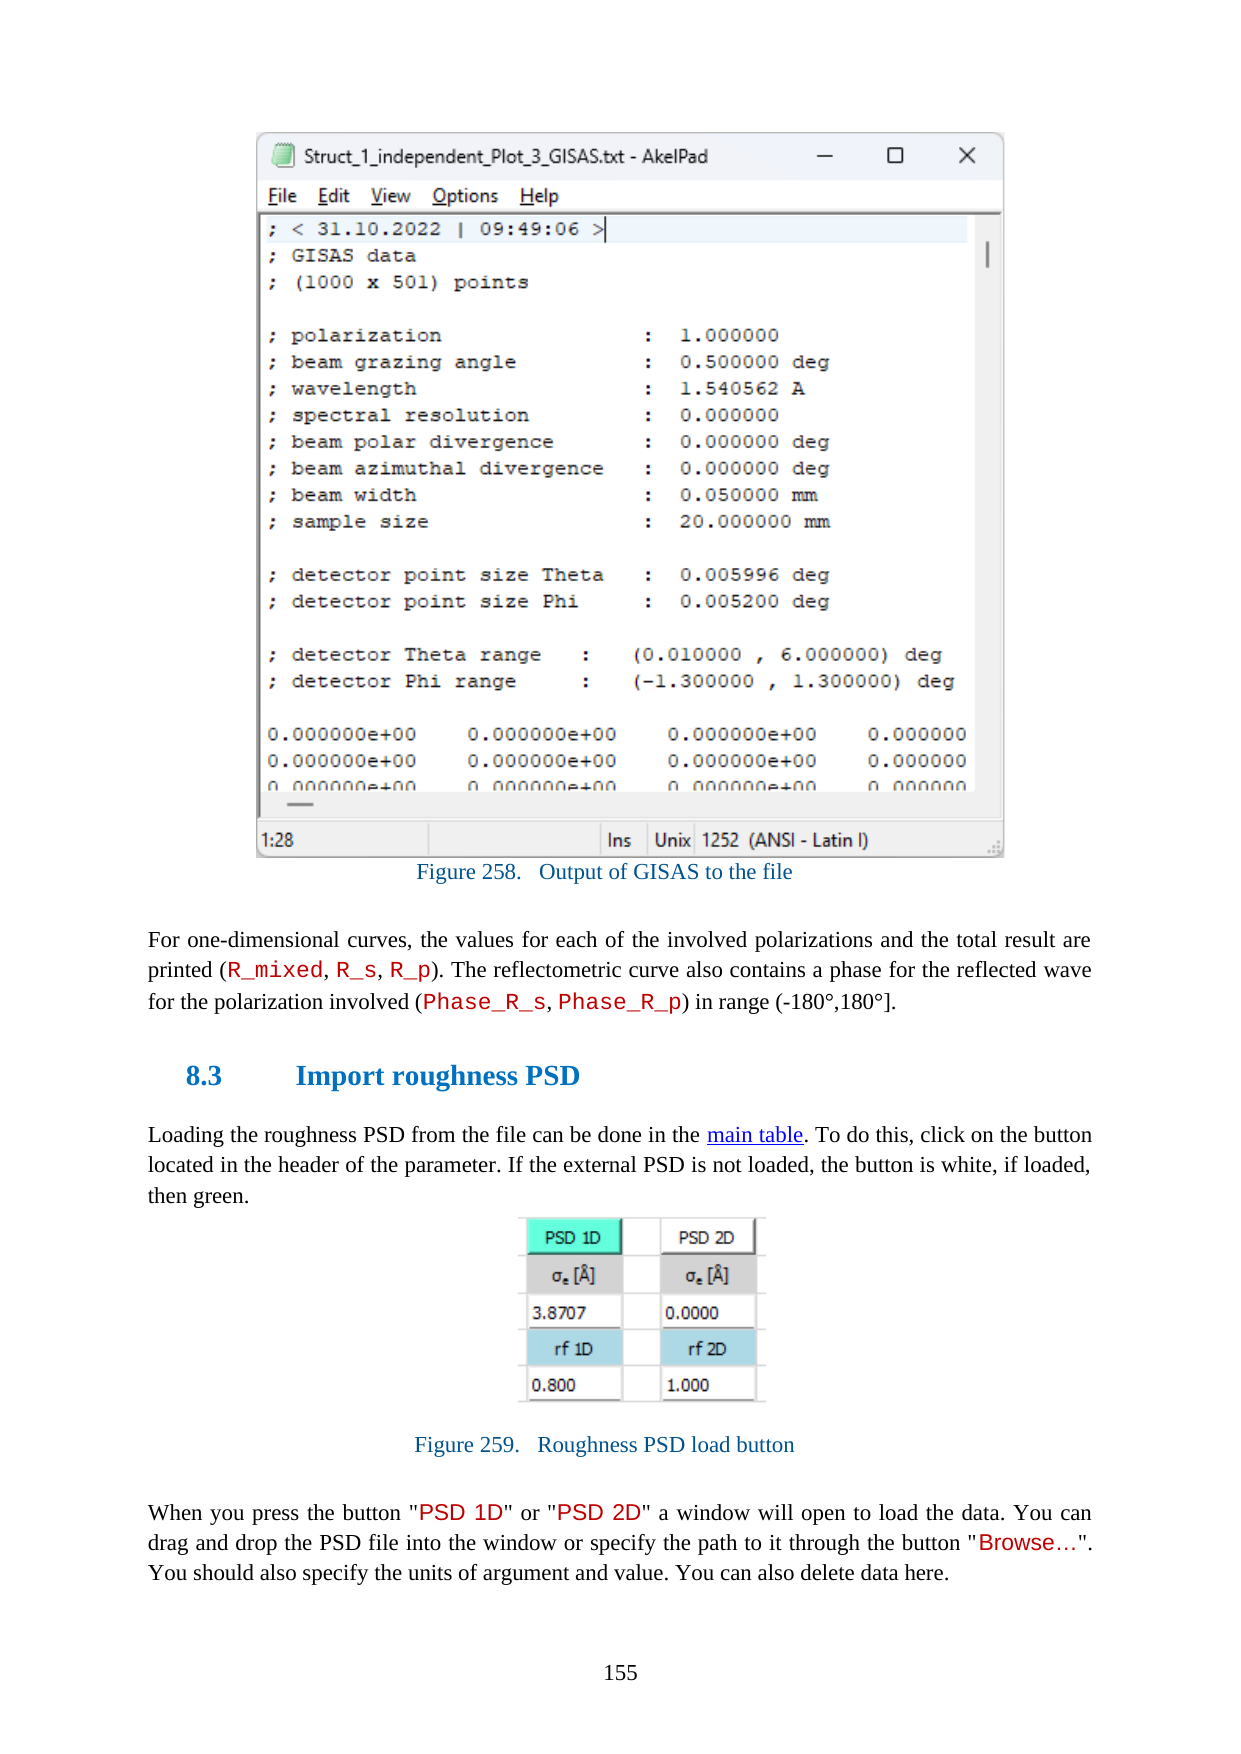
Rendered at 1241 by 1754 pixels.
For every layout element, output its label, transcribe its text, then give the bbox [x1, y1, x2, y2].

picture [517, 1208, 767, 1412]
text Loading the roughness PSD from the file can be done in the main table. To do this, click on the button located in the header of the parameter. If the external PSD is not loaded, the button is white, if loaded, then green. [148, 1121, 1093, 1208]
list Roughness PSD load button [178, 1249, 1093, 1457]
picture [256, 132, 1005, 858]
text When you press the button "PSD 1D" or "PSD 2D" a window will open to load the data. You can drag and drop the PSD file into the window or specify the path to it through the button "Browse…". You should also specify the units of argument and value. You can also delete data here. [148, 1498, 1093, 1585]
subtitle Import roughness PSD [155, 1058, 1093, 1091]
text For one-dimensional curves, the values for each of the involved polarizations and the total result are printed (R_mixed, R_s, R_p). The reflectometric curve also contains a phase for the reflected wave for the polarization involved (Phase_R_s, Phase_R_p) in range (-180°,180°]. [148, 926, 1093, 1016]
